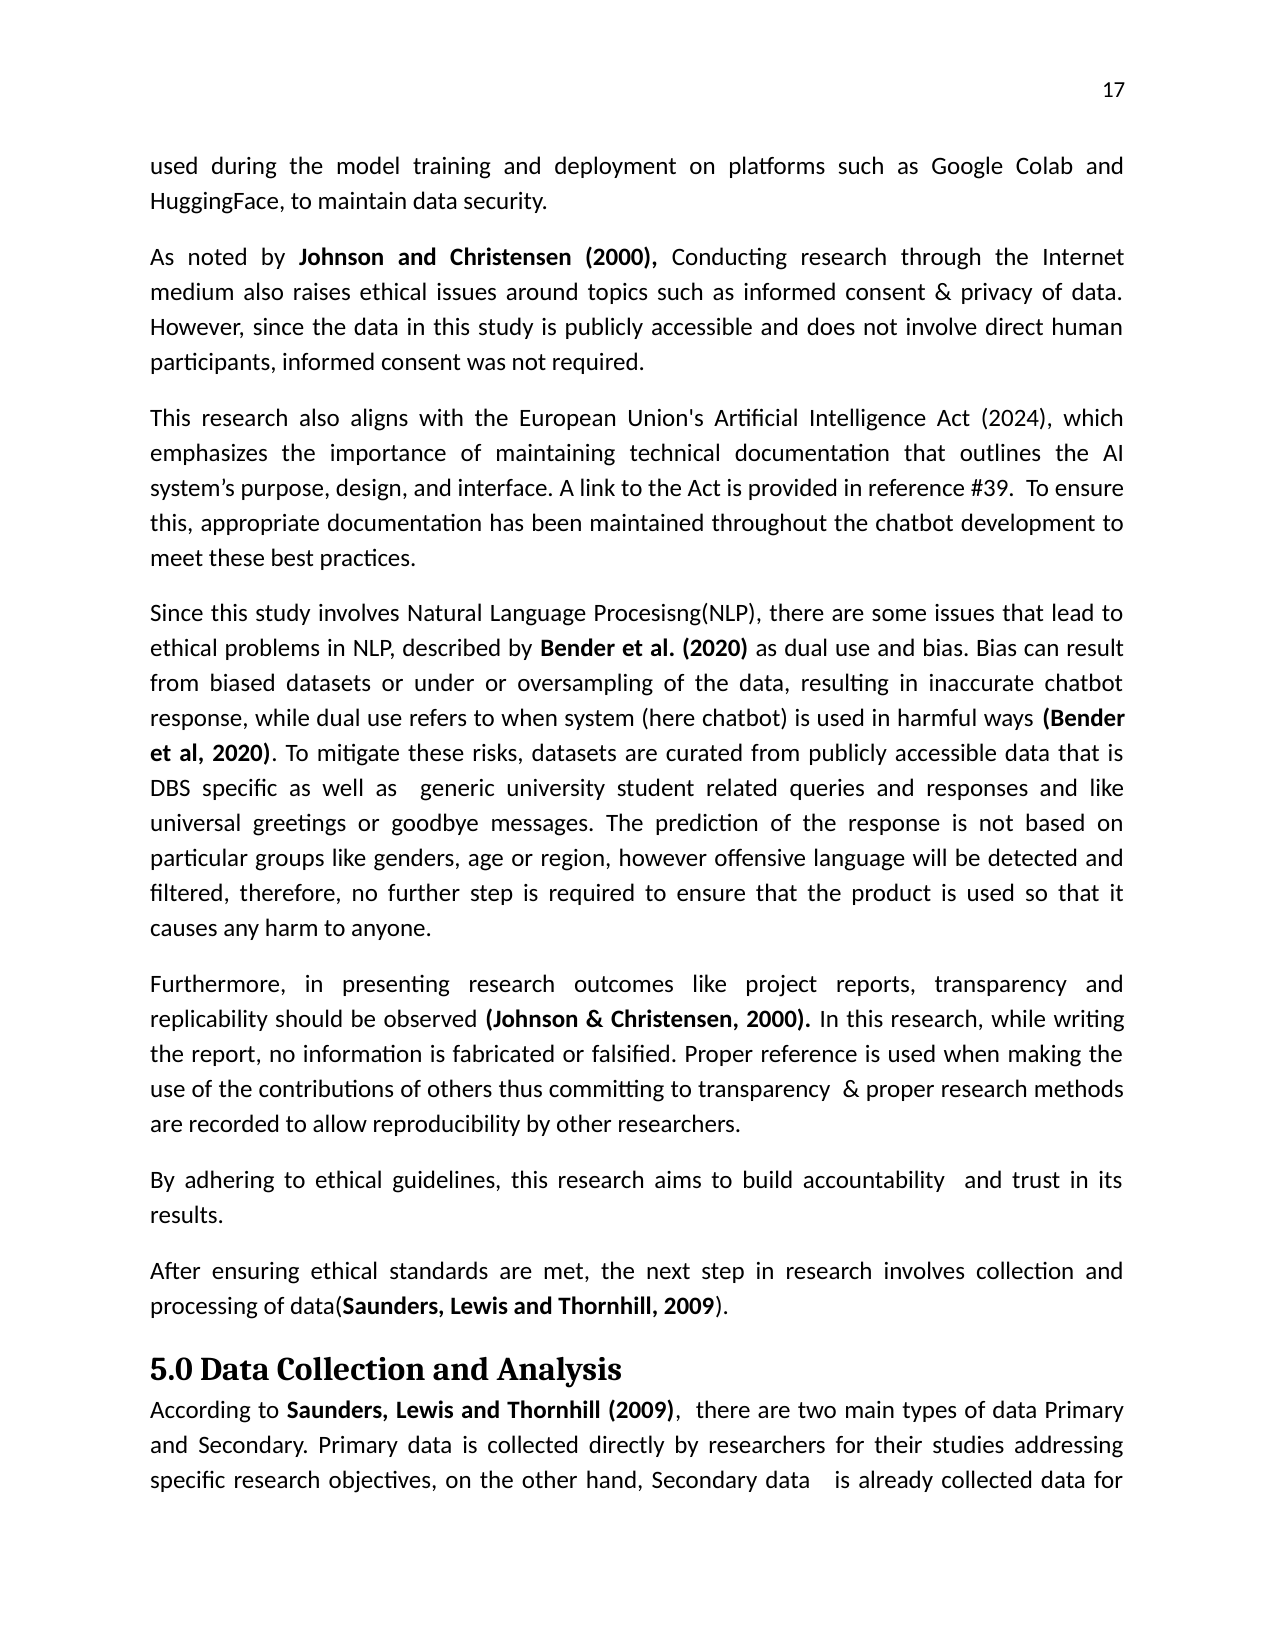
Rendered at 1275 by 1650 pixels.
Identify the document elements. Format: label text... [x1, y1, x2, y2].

text This research also aligns with the European Union's Artificial Intelligence Act (2024), which emphasizes the importance of maintaining technical documentation that outlines the AI system’s purpose, design, and interface. A link to the Act is provided in reference #39. To ensure this, appropriate documentation has been maintained throughout the chatbot development to meet these best practices. [150, 402, 1125, 572]
text After ensuring ethical standards are met, the next step in research involves collection and processing of data(Saunders, Lewis and Thornhill, 2009). [150, 1255, 1125, 1321]
text By adhering to ethical guidelines, this research aims to build accountability and trust in its results. [150, 1164, 1125, 1230]
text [150, 150, 1125, 216]
text As noted by Johnson and Christensen (2000), Conducting research through the Internet medium also raises ethical issues around topics such as informed consent & privacy of data. However, since the data in this study is publicly accessible and does not involve direct human participants, informed consent was not required. [150, 241, 1125, 376]
text Furthermore, in presenting research outcomes like project reports, transparency and replicability should be observed (Johnson & Christensen, 2000). In this research, while writing the report, no information is fabricated or falsified. Proper reference is used when making the use of the contributions of others thus committing to transparency & proper research methods are recorded to allow reproducibility by other researchers. [150, 968, 1125, 1139]
subtitle 5.0 Data Collection and Analysis [150, 1350, 1125, 1388]
text Since this study involves Natural Language Procesisng(NLP), there are some issues that lead to ethical problems in NLP, described by Bender et al. (2020) as dual use and bias. Bias can result from biased datasets or under or oversampling of the data, resulting in inaccurate chatbot response, while dual use refers to when system (here chatbot) is used in harmful ways (Bender et al, 2020). To mitigate these risks, datasets are curated from publicly accessible data that is DBS specific as well as generic university student related queries and responses and like universal greetings or goodbye messages. The prediction of the response is not based on particular groups like genders, age or region, however offensive language will be detected and filtered, therefore, no further step is required to ensure that the product is used so that it causes any harm to anyone. [150, 597, 1125, 943]
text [150, 1394, 1125, 1494]
